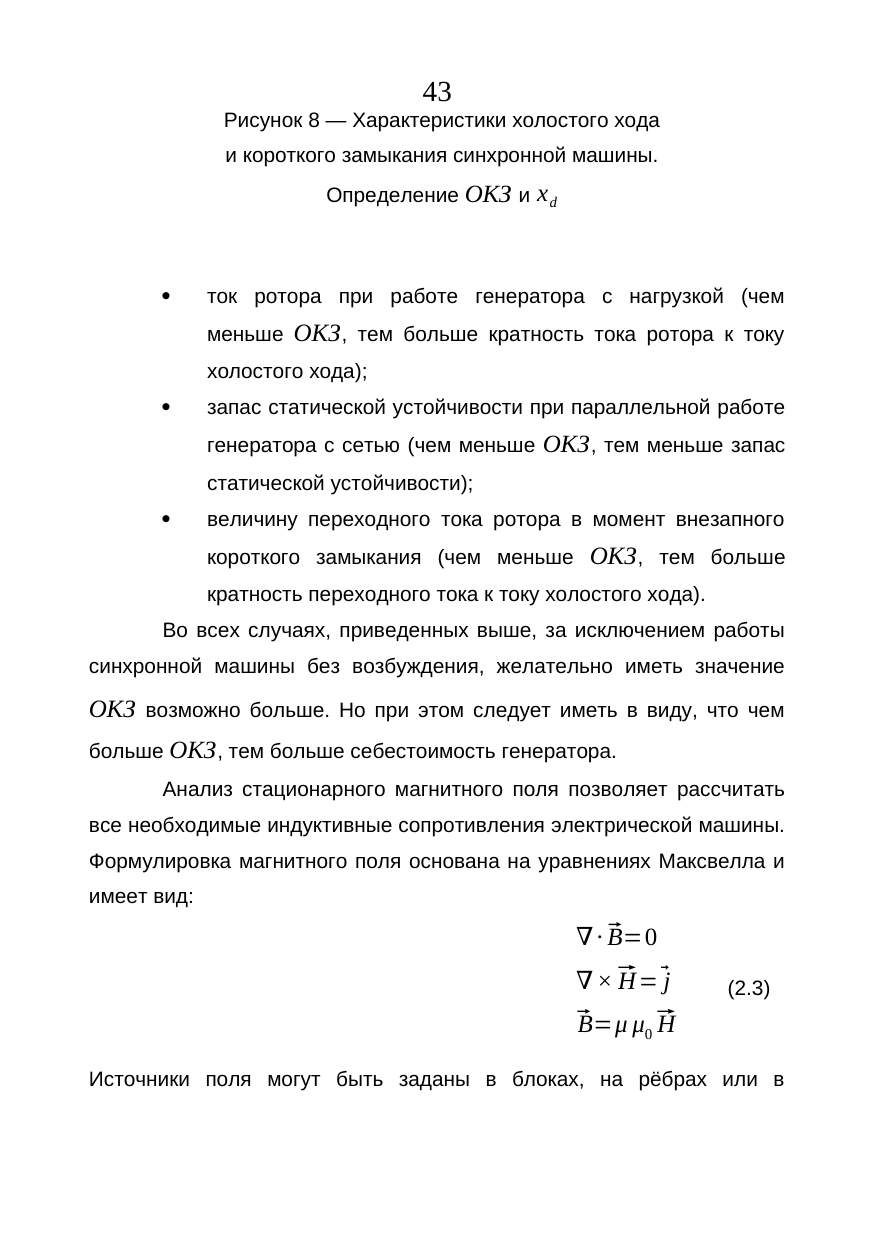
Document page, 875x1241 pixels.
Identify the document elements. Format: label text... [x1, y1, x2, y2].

table_header (2.3) [712, 920, 785, 1067]
text Анализ стационарного магнитного поля позволяет рассчитать все необходимые индуктивные сопротивления электрической машины. Формулировка магнитного поля основана на уравнениях Максвелла и имеет вид: [89, 777, 785, 908]
list величину переходного тока ротора в момент внезапного короткого замыкания (чем меньше , тем больше кратность переходного тока к току холостого хода). [162, 507, 785, 606]
text Рисунок 8 — Характеристики холостого хода и короткого замыкания синхронной машины. Определение и [192, 107, 692, 211]
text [89, 1067, 785, 1091]
list ток ротора при работе генератора с нагрузкой (чем меньше , тем больше кратность тока ротора к току холостого хода); [162, 283, 785, 383]
list запас статической устойчивости при параллельной работе генератора с сетью (чем меньше , тем меньше запас статической устойчивости); [162, 395, 785, 495]
table_header [89, 920, 712, 1067]
text Во всех случаях, приведенных выше, за исключением работы синхронной машины без возбуждения, желательно иметь значение возможно больше. Но при этом следует иметь в виду, что чем больше , тем больше себестоимость генератора. [89, 618, 785, 764]
